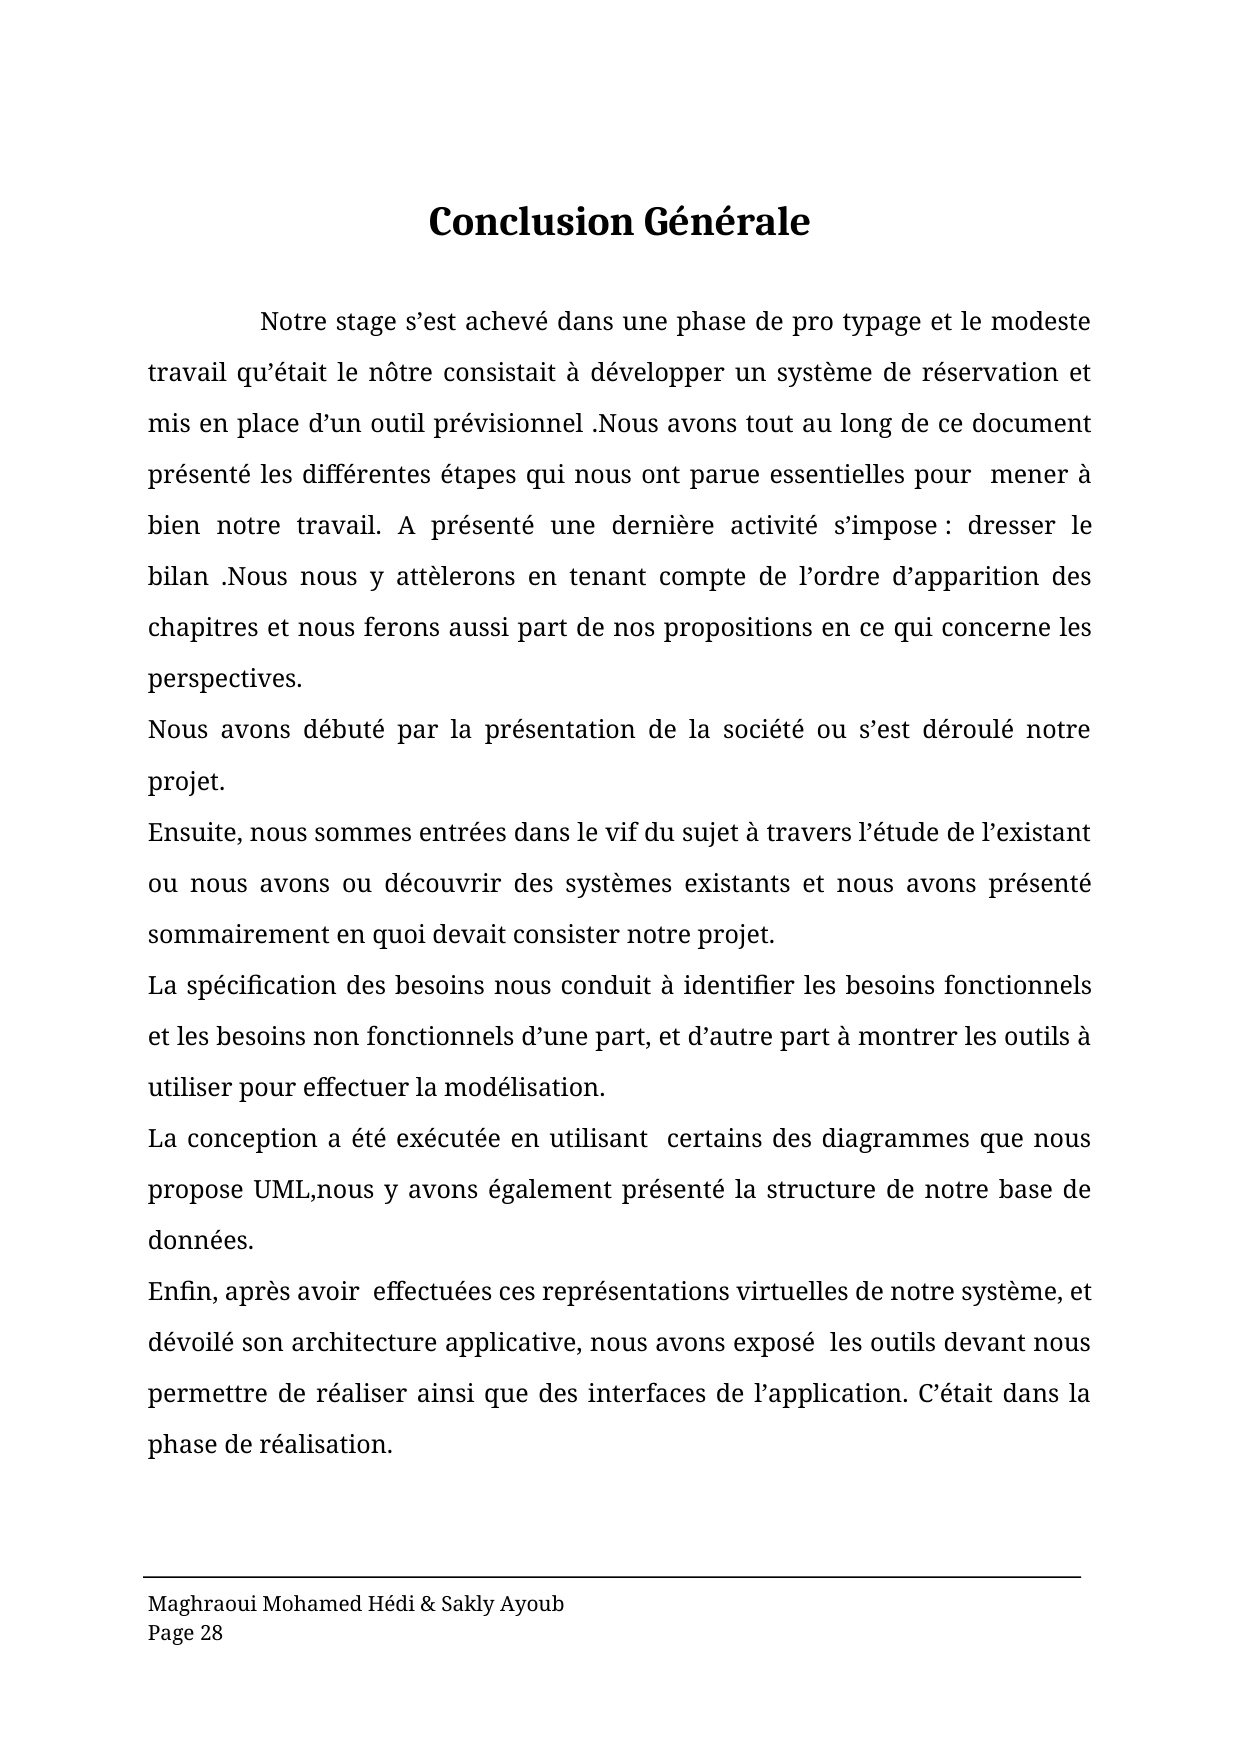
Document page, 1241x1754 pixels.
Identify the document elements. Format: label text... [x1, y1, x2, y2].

text Ensuite, nous sommes entrées dans le vif du sujet à travers l’étude de l’existant ou nous avons ou découvrir des systèmes existants et nous avons présenté sommairement en quoi devait consister notre projet. [148, 814, 1093, 950]
text Nous avons débuté par la présentation de la société ou s’est déroulé notre projet. [148, 712, 1093, 797]
text Notre stage s’est achevé dans une phase de pro typage et le modeste travail qu’était le nôtre consistait à développer un système de réservation et mis en place d’un outil prévisionnel .Nous avons tout au long de ce document présenté les différentes étapes qui nous ont parue essentielles pour mener à bien notre travail. A présenté une dernière activité s’impose : dresser le bilan .Nous nous y attèlerons en tenant compte de l’ordre d’apparition des chapitres et nous ferons aussi part de nos propositions en ce qui concerne les perspectives. [148, 304, 1093, 695]
subtitle Conclusion Générale [148, 198, 1093, 246]
text Enfin, après avoir effectuées ces représentations virtuelles de notre système, et dévoilé son architecture applicative, nous avons exposé les outils devant nous permettre de réaliser ainsi que des interfaces de l’application. C’était dans la phase de réalisation. [148, 1273, 1093, 1461]
text La spécification des besoins nous conduit à identifier les besoins fonctionnels et les besoins non fonctionnels d’une part, et d’autre part à montrer les outils à utiliser pour effectuer la modélisation. [148, 967, 1093, 1103]
text La conception a été exécutée en utilisant certains des diagrammes que nous propose UML,nous y avons également présenté la structure de notre base de données. [148, 1120, 1093, 1257]
